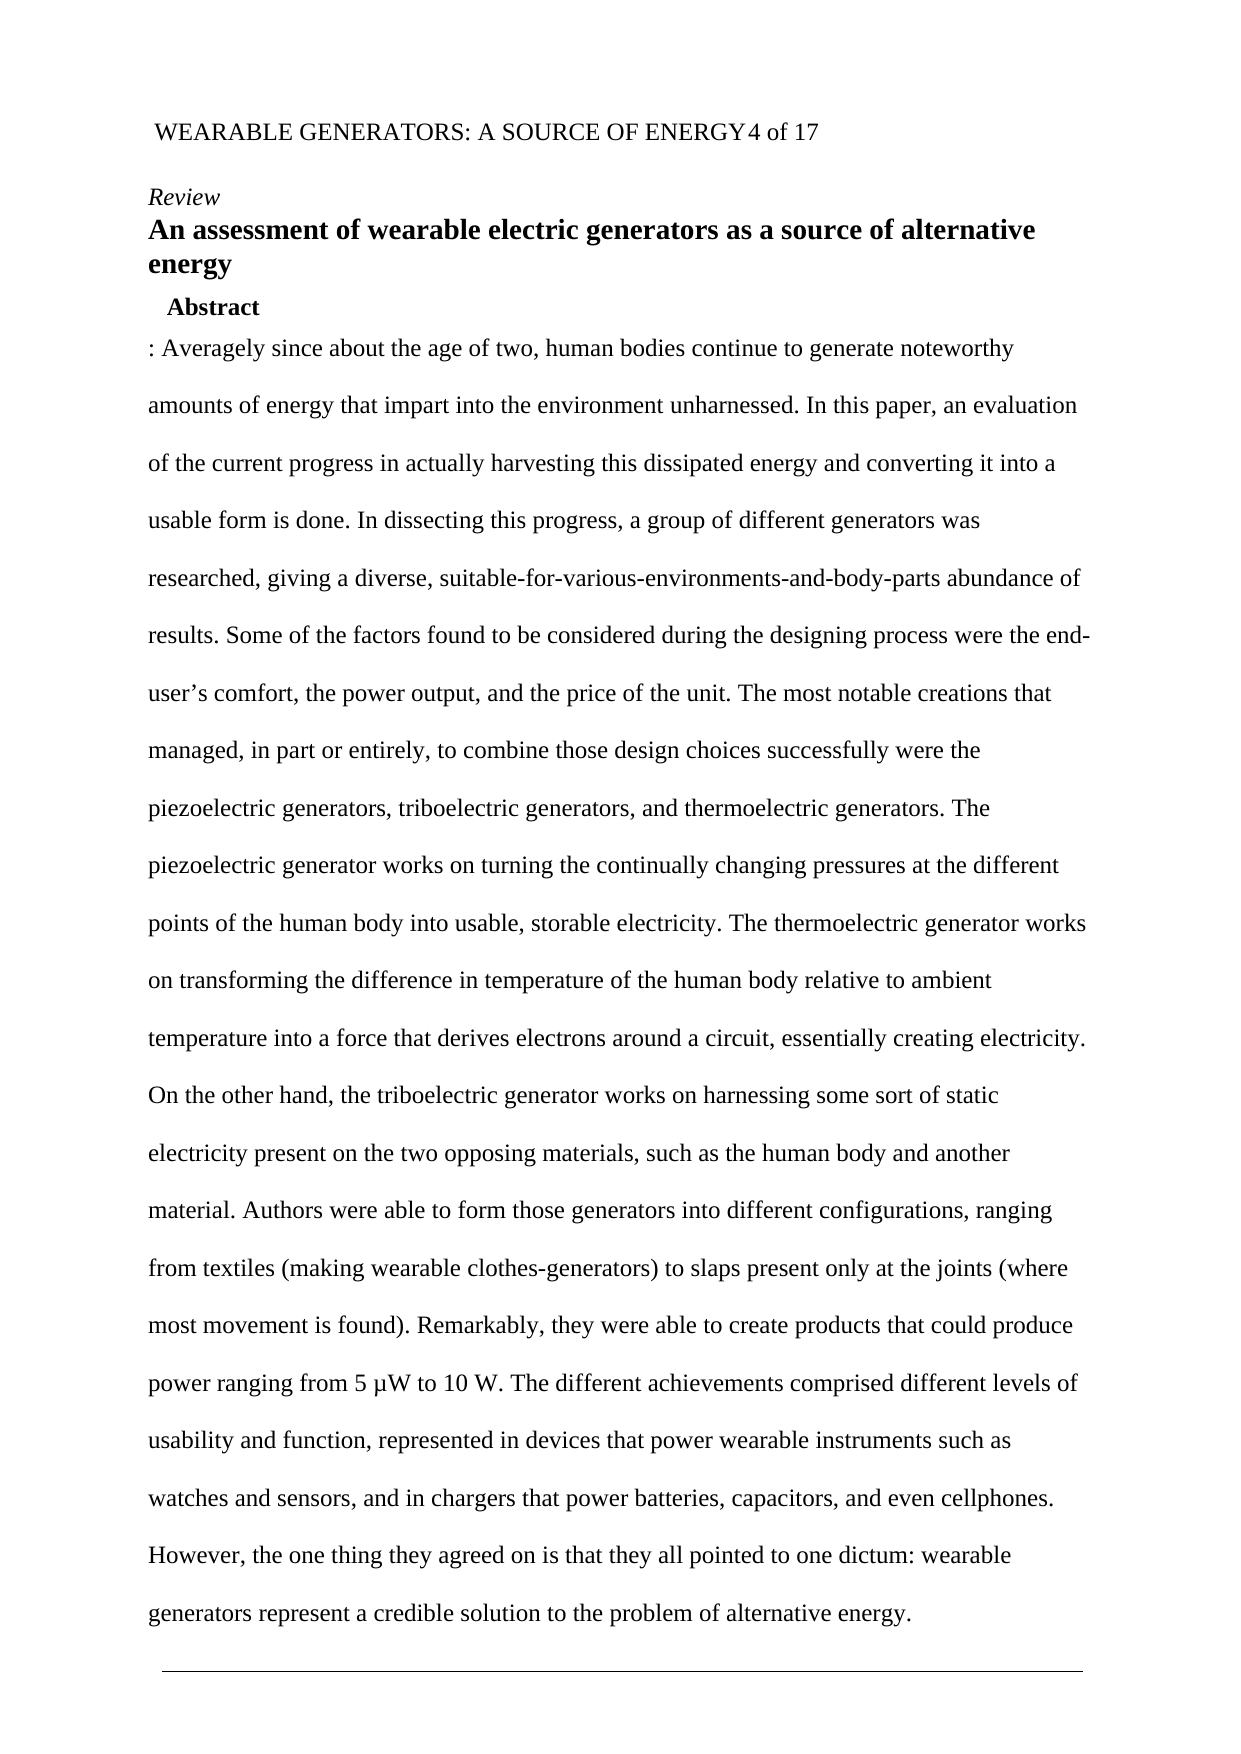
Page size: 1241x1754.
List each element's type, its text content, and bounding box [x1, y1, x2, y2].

text : Averagely since about the age of two, human bodies continue to generate noteworthy amounts of energy that impart into the environment unharnessed. In this paper, an evaluation of the current progress in actually harvesting this dissipated energy and converting it into a usable form is done. In dissecting this progress, a group of different generators was researched, giving a diverse, suitable-for-various-environments-and-body-parts abundance of results. Some of the factors found to be considered during the designing process were the end-user’s comfort, the power output, and the price of the unit. The most notable creations that managed, in part or entirely, to combine those design choices successfully were the piezoelectric generators, triboelectric generators, and thermoelectric generators. The piezoelectric generator works on turning the continually changing pressures at the different points of the human body into usable, storable electricity. The thermoelectric generator works on transforming the difference in temperature of the human body relative to ambient temperature into a force that derives electrons around a circuit, essentially creating electricity. On the other hand, the triboelectric generator works on harnessing some sort of static electricity present on the two opposing materials, such as the human body and another material. Authors were able to form those generators into different configurations, ranging from textiles (making wearable clothes-generators) to slaps present only at the joints (where most movement is found). Remarkably, they were able to create products that could produce power ranging from 5 µW to 10 W. The different achievements comprised different levels of usability and function, represented in devices that power wearable instruments such as watches and sensors, and in chargers that power batteries, capacitors, and even cellphones. However, the one thing they agreed on is that they all pointed to one dictum: wearable generators represent a credible solution to the problem of alternative energy. [148, 333, 1096, 1627]
text Review [148, 185, 1096, 210]
text Abstract [167, 292, 1096, 321]
subtitle An assessment of wearable electric generators as a source of alternative energy [148, 212, 1096, 279]
